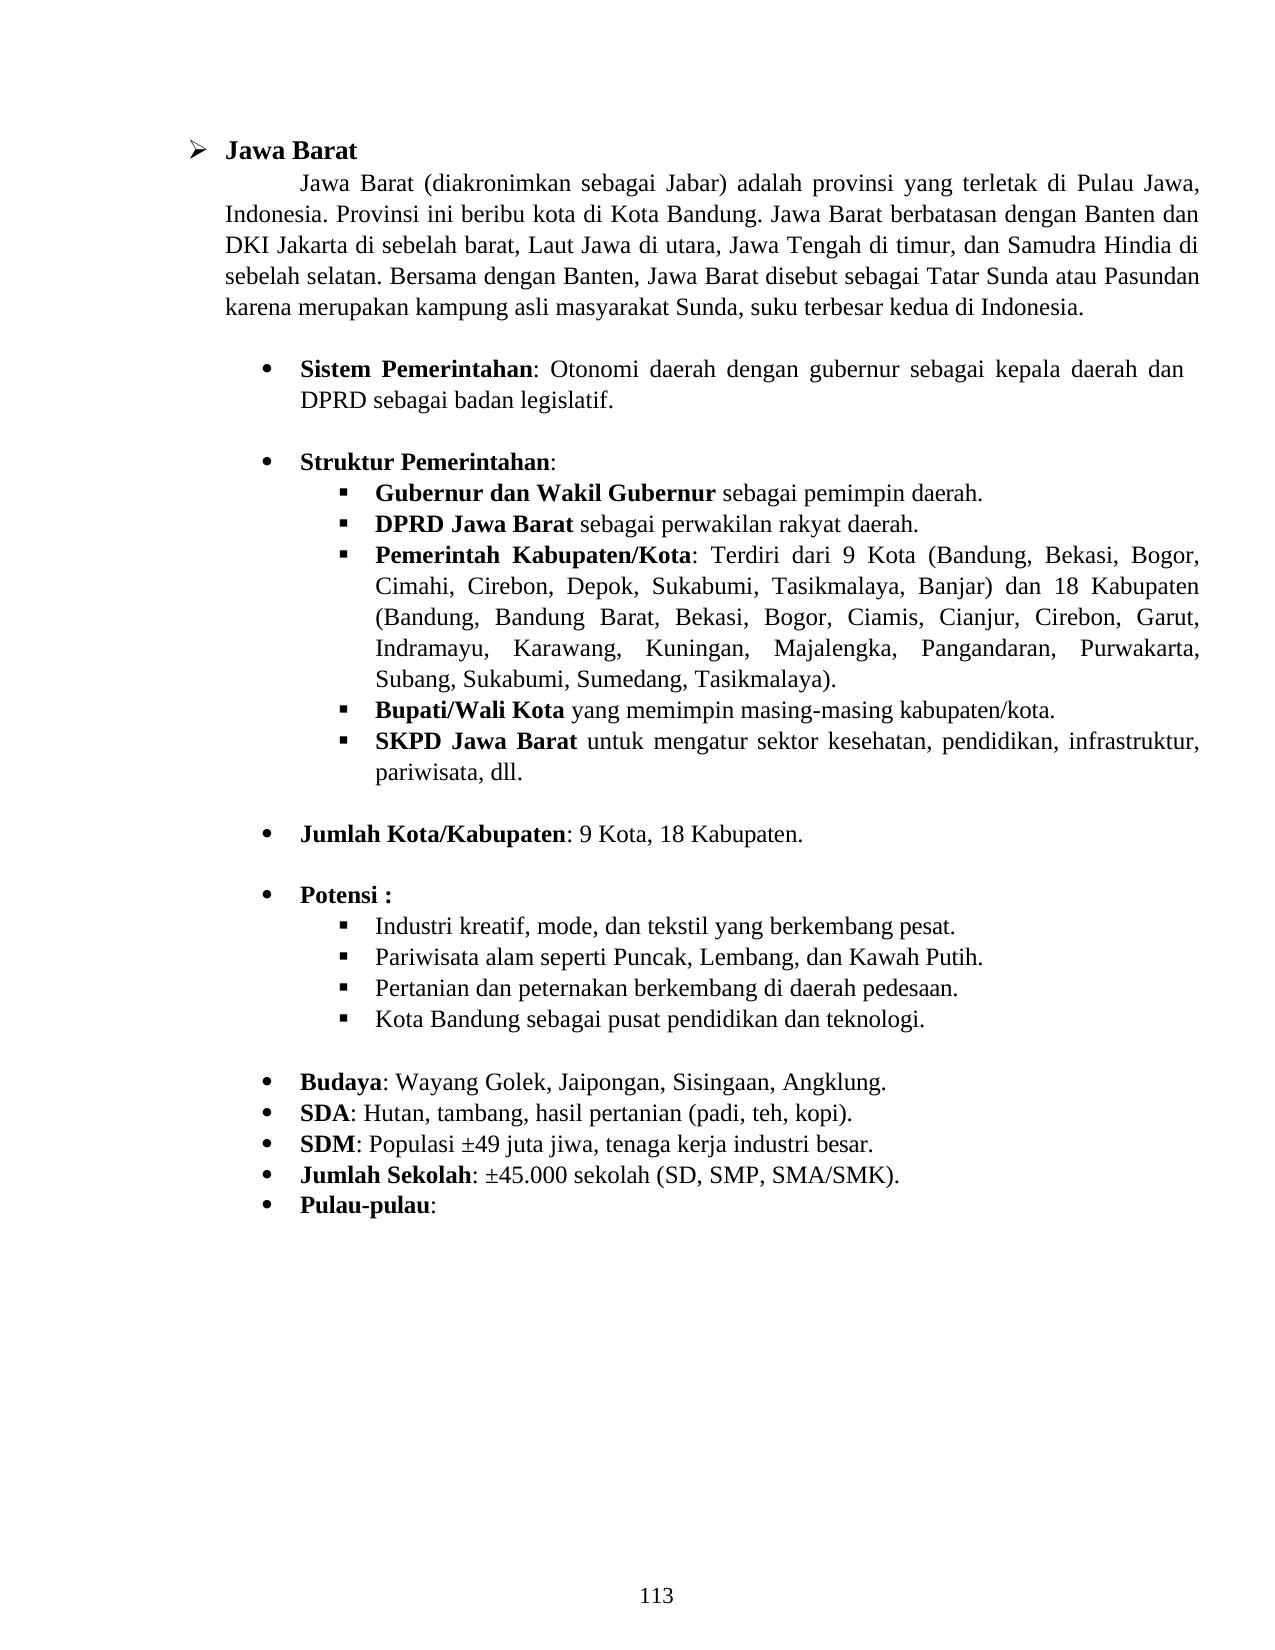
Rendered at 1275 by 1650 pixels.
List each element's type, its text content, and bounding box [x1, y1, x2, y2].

list SDM: Populasi ±49 juta jiwa, tenaga kerja industri besar. [263, 1129, 1237, 1158]
list Sistem Pemerintahan: Otonomi daerah dengan gubernur sebagai kepala daerah dan DPRD sebagai badan legislatif. [263, 354, 1199, 413]
list DPRD Jawa Barat sebagai perwakilan rakyat daerah. [338, 509, 1237, 537]
list Bupati/Wali Kota yang memimpin masing-masing kabupaten/kota. [338, 695, 1237, 724]
list Jumlah Kota/Kabupaten: 9 Kota, 18 Kabupaten. [263, 819, 1237, 847]
subtitle Potensi : [263, 881, 1237, 909]
list Pertanian dan peternakan berkembang di daerah pedesaan. [338, 973, 1237, 1002]
list Gubernur dan Wakil Gubernur sebagai pemimpin daerah. [338, 478, 1237, 507]
list Pariwisata alam seperti Puncak, Lembang, dan Kawah Putih. [338, 942, 1237, 971]
list Pemerintah Kabupaten/Kota: Terdiri dari 9 Kota (Bandung, Bekasi, Bogor, Cimahi, Cirebon, Depok, Sukabumi, Tasikmalaya, Banjar) dan 18 Kabupaten (Bandung, Bandung Barat, Bekasi, Bogor, Ciamis, Cianjur, Cirebon, Garut, Indramayu, Karawang, Kuningan, Majalengka, Pangandaran, Purwakarta, Subang, Sukabumi, Sumedang, Tasikmalaya). [338, 540, 1200, 693]
list Budaya: Wayang Golek, Jaipongan, Sisingaan, Angklung. [263, 1067, 1237, 1096]
list SDA: Hutan, tambang, hasil pertanian (padi, teh, kopi). [263, 1098, 1237, 1127]
text Jawa Barat (diakronimkan sebagai Jabar) adalah provinsi yang terletak di Pulau Jawa, Indonesia. Provinsi ini beribu kota di Kota Bandung. Jawa Barat berbatasan dengan Banten dan DKI Jakarta di sebelah barat, Laut Jawa di utara, Jawa Tengah di timur, dan Samudra Hindia di sebelah selatan. Bersama dengan Banten, Jawa Barat disebut sebagai Tatar Sunda atau Pasundan karena merupakan kampung asli masyarakat Sunda, suku terbesar kedua di Indonesia. [225, 168, 1201, 321]
list SKPD Jawa Barat untuk mengatur sektor kesehatan, pendidikan, infrastruktur, pariwisata, dll. [338, 726, 1200, 785]
list Jumlah Sekolah: ±45.000 sekolah (SD, SMP, SMA/SMK). [263, 1160, 1237, 1189]
list Kota Bandung sebagai pusat pendidikan dan teknologi. [338, 1004, 1237, 1033]
subtitle Struktur Pemerintahan: [263, 447, 1237, 476]
subtitle Jawa Barat [187, 134, 1237, 166]
list Pulau-pulau: [263, 1191, 1237, 1219]
list Industri kreatif, mode, dan tekstil yang berkembang pesat. [338, 911, 1237, 940]
